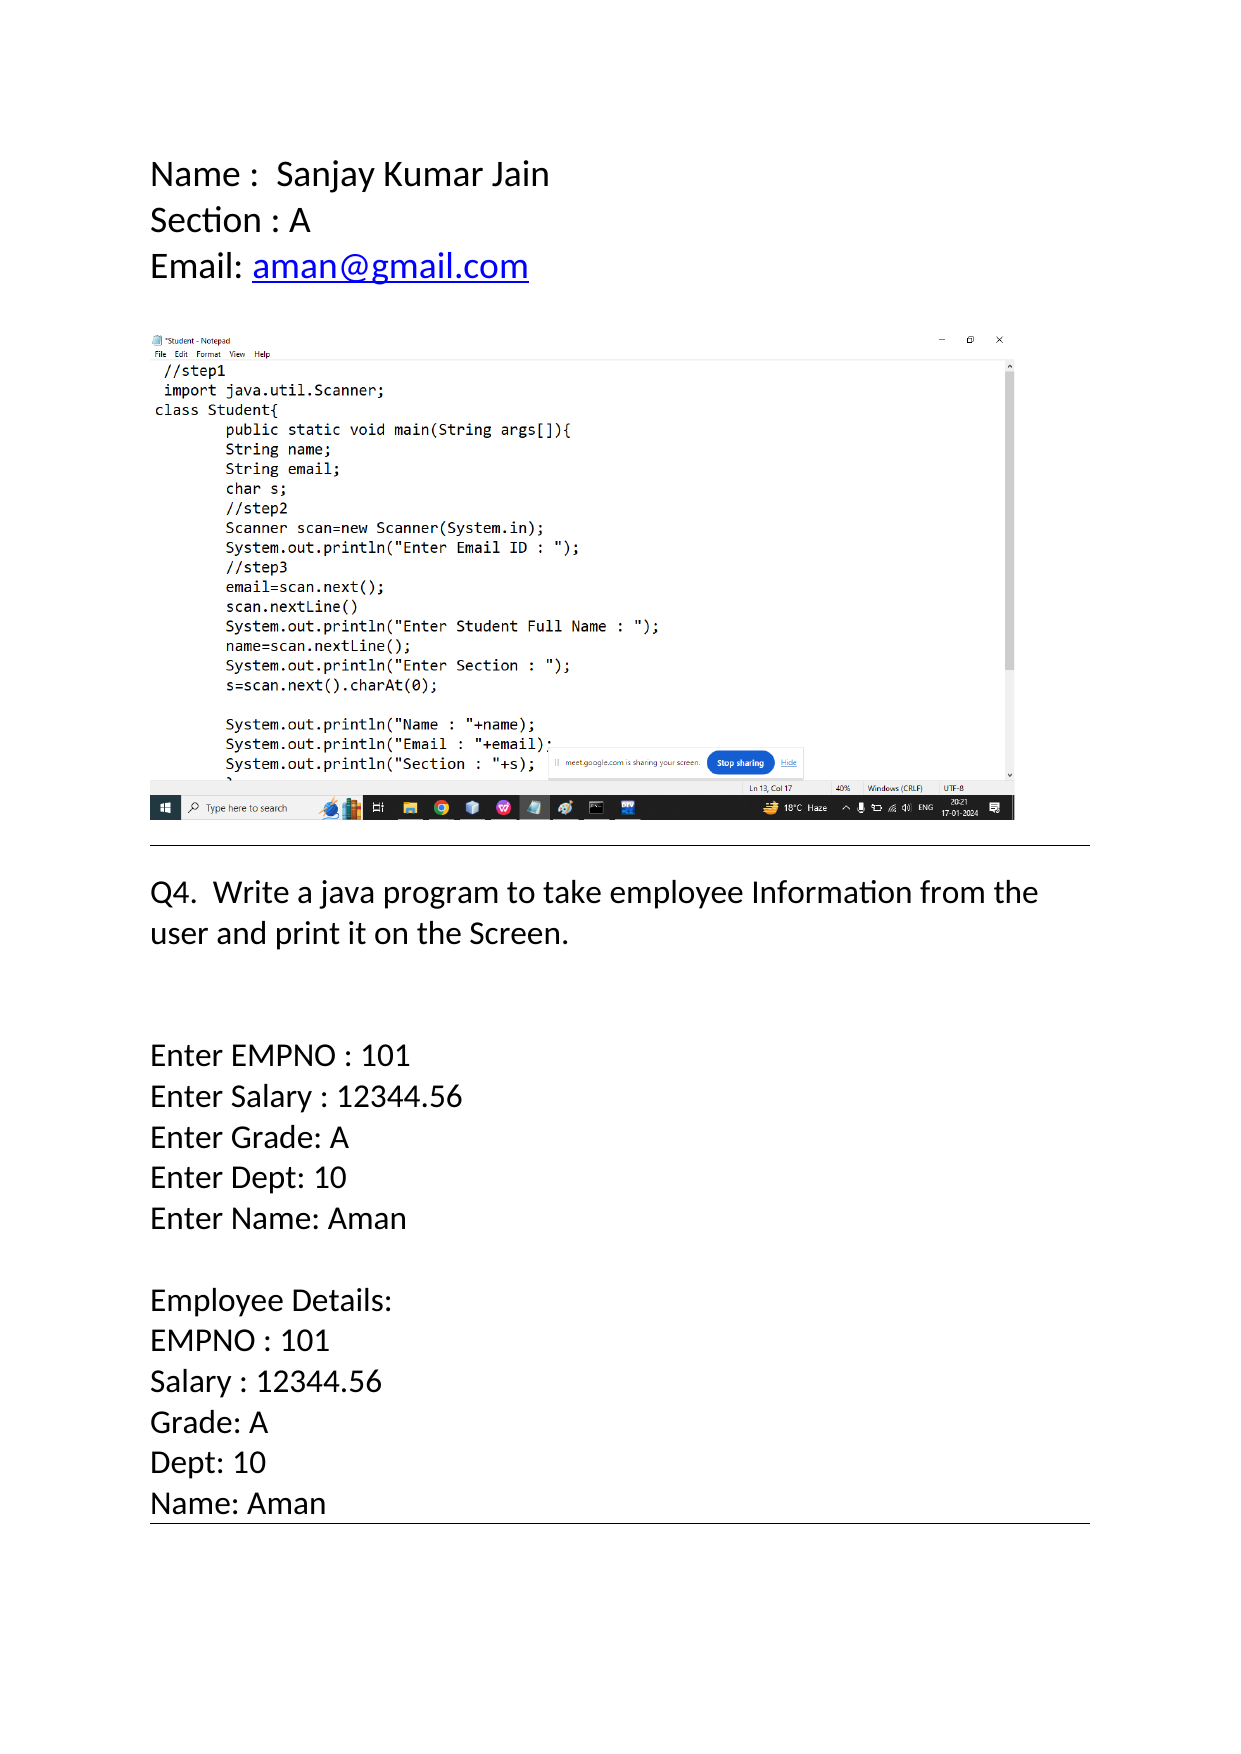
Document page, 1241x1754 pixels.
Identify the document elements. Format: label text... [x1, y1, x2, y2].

text Enter EMPNO : 101 [150, 1034, 1090, 1075]
text Enter Name: Aman [150, 1197, 1090, 1238]
text Enter Salary : 12344.56 [150, 1075, 1090, 1116]
text Employee Details: [150, 1278, 1090, 1319]
text Name : Sanjay Kumar Jain [150, 150, 1090, 196]
text Enter Dept: 10 [150, 1156, 1090, 1197]
text Section : A [150, 196, 1090, 242]
picture [150, 333, 1015, 820]
text Name: Aman [150, 1482, 1090, 1523]
text Enter Grade: A [150, 1116, 1090, 1156]
text Dept: 10 [150, 1441, 1090, 1482]
text Salary : 12344.56 [150, 1360, 1090, 1401]
text EMPNO : 101 [150, 1319, 1090, 1360]
text Email: aman@gmail.com [150, 242, 1090, 287]
text Q4. Write a java program to take employee Information from the user and print it on the Screen. [150, 871, 1090, 953]
text Grade: A [150, 1401, 1090, 1441]
